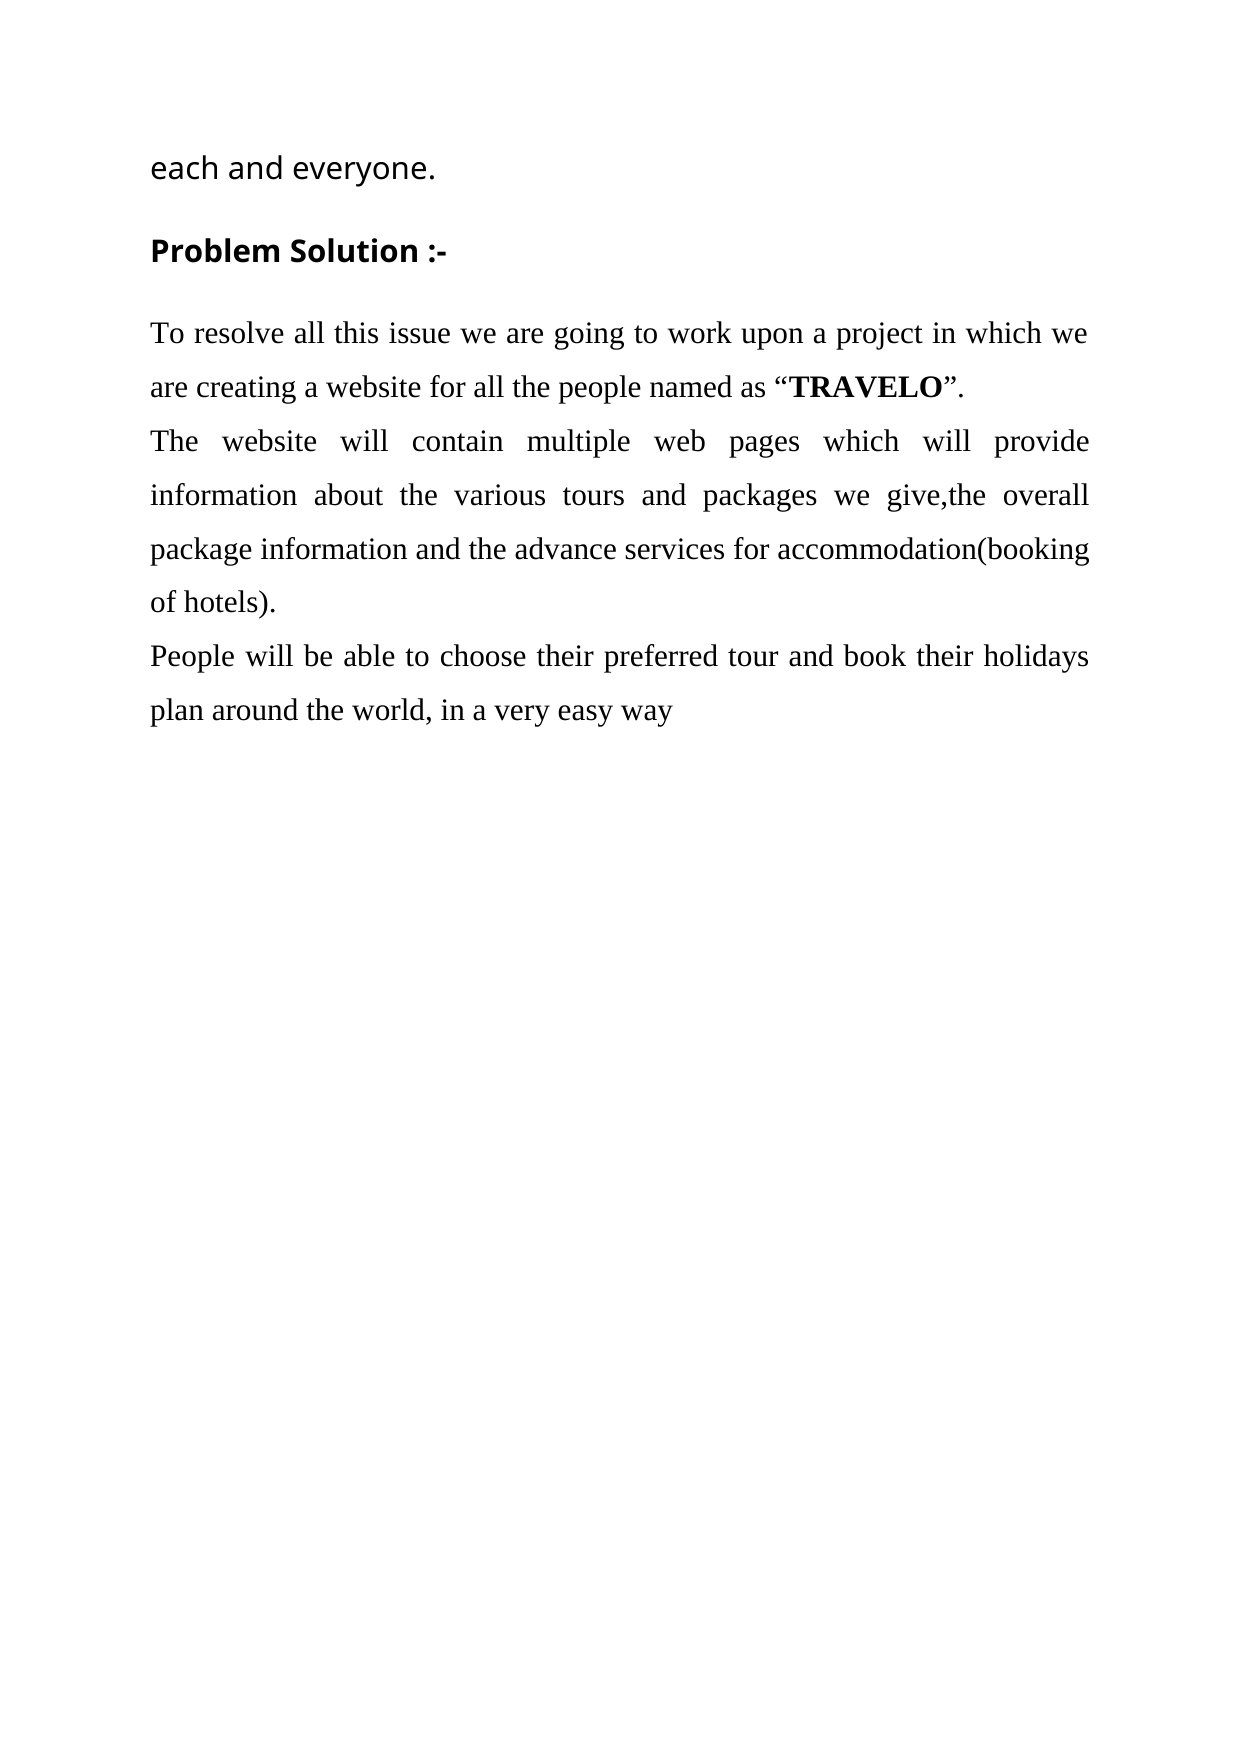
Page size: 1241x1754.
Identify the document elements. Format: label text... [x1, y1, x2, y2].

text The website will contain multiple web pages which will provide information about the various tours and packages we give,the overall package information and the advance services for accommodation(booking of hotels). [150, 422, 1091, 620]
text People will be able to choose their preferred tour and book their holidays plan around the world, in a very easy way [150, 638, 1091, 727]
text To resolve all this issue we are going to work upon a project in which we are creating a website for all the people named as “TRAVELO”. [150, 314, 1090, 404]
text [150, 146, 1091, 188]
subtitle Problem Solution :- [150, 229, 1103, 272]
